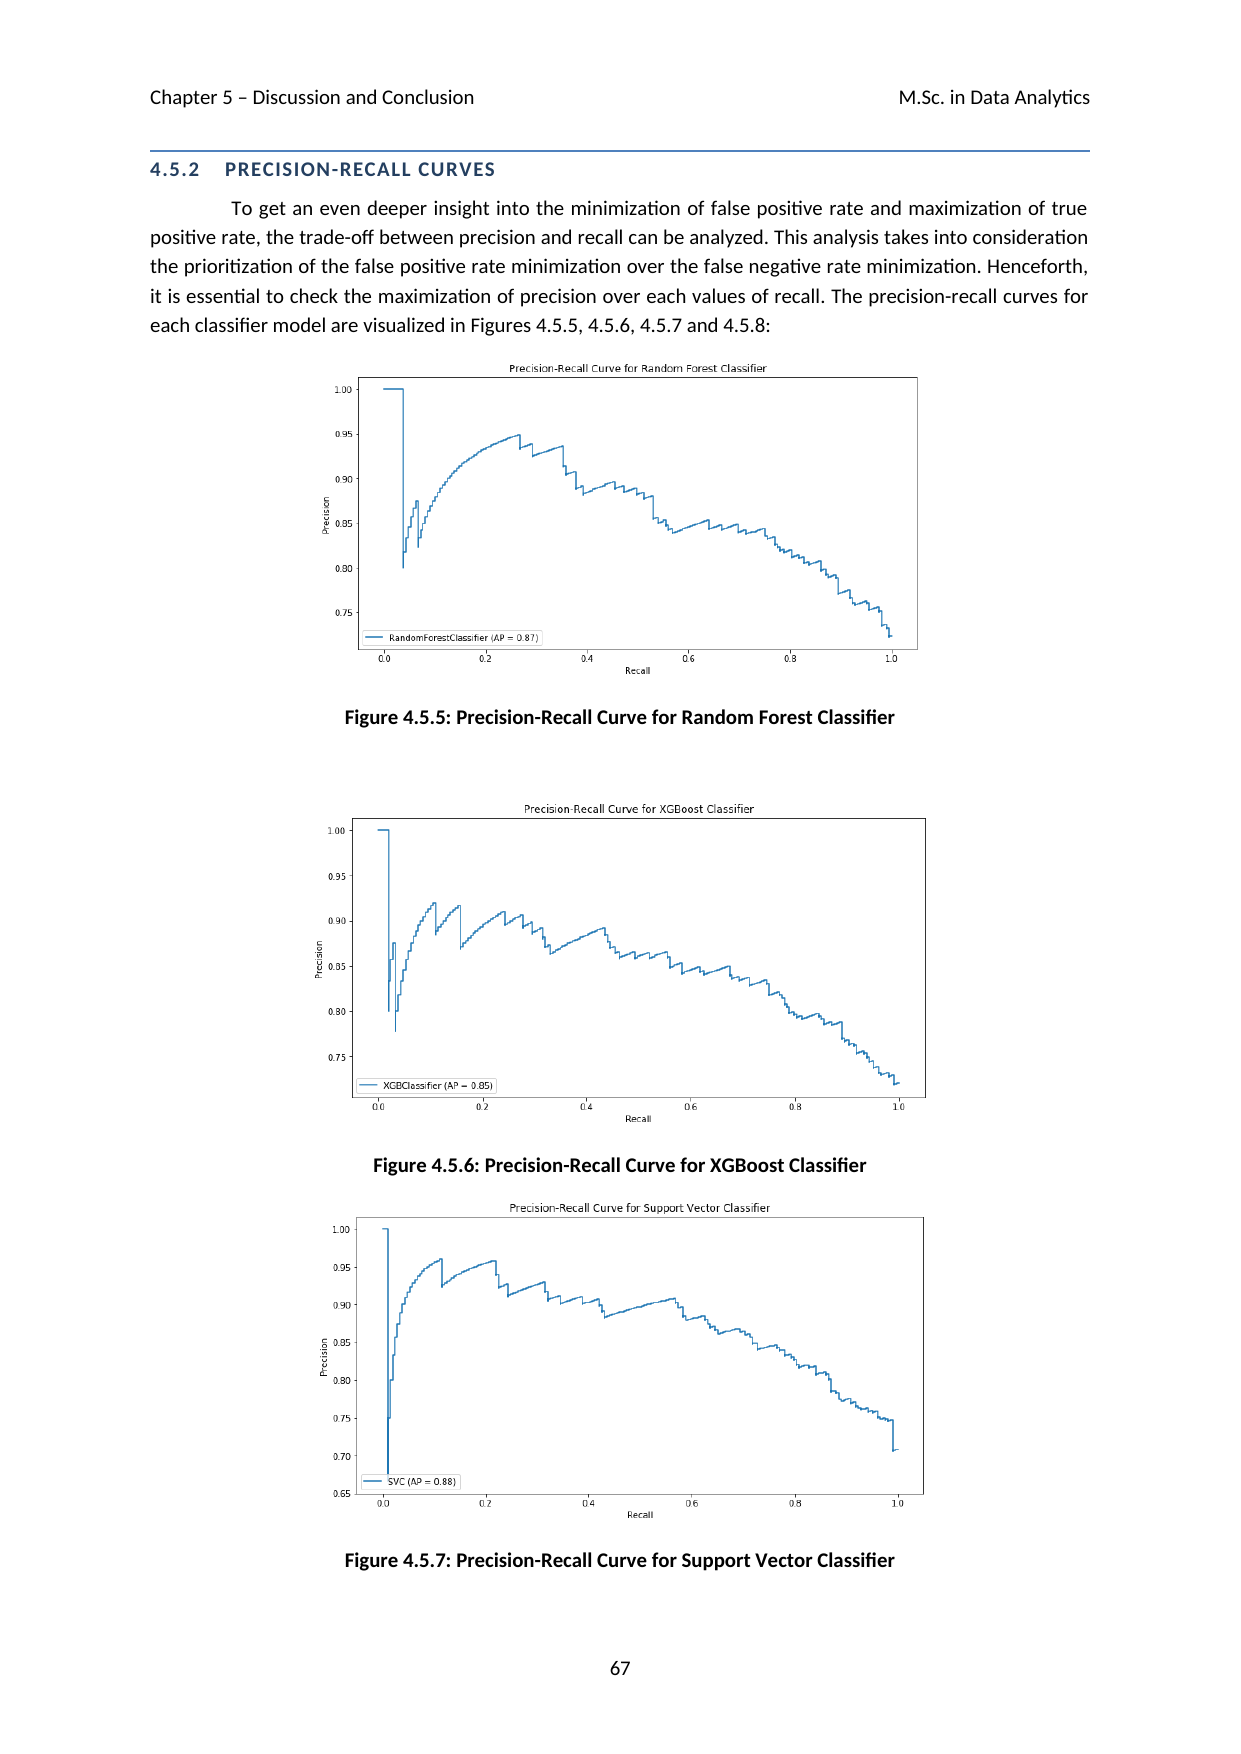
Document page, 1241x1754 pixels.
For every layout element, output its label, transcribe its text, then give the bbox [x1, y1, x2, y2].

text Figure 4.5.5: Precision-Recall Curve for Random Forest Classifier [150, 704, 1090, 729]
text Figure 4.5.7: Precision-Recall Curve for Support Vector Classifier [150, 1547, 1090, 1572]
picture [313, 362, 927, 680]
picture [313, 1202, 928, 1523]
picture [307, 803, 933, 1128]
text Figure 4.5.6: Precision-Recall Curve for XGBoost Classifier [150, 1152, 1090, 1177]
subtitle 4.5.2 Precision-Recall Curves [150, 152, 1090, 181]
text To get an even deeper insight into the minimization of false positive rate and maximization of true positive rate, the trade-off between precision and recall can be analyzed. This analysis takes into consideration the prioritization of the false positive rate minimization over the false negative rate minimization. Henceforth, it is essential to check the maximization of precision over each values of recall. The precision-recall curves for each classifier model are visualized in Figures 4.5.5, 4.5.6, 4.5.7 and 4.5.8: [150, 195, 1090, 337]
